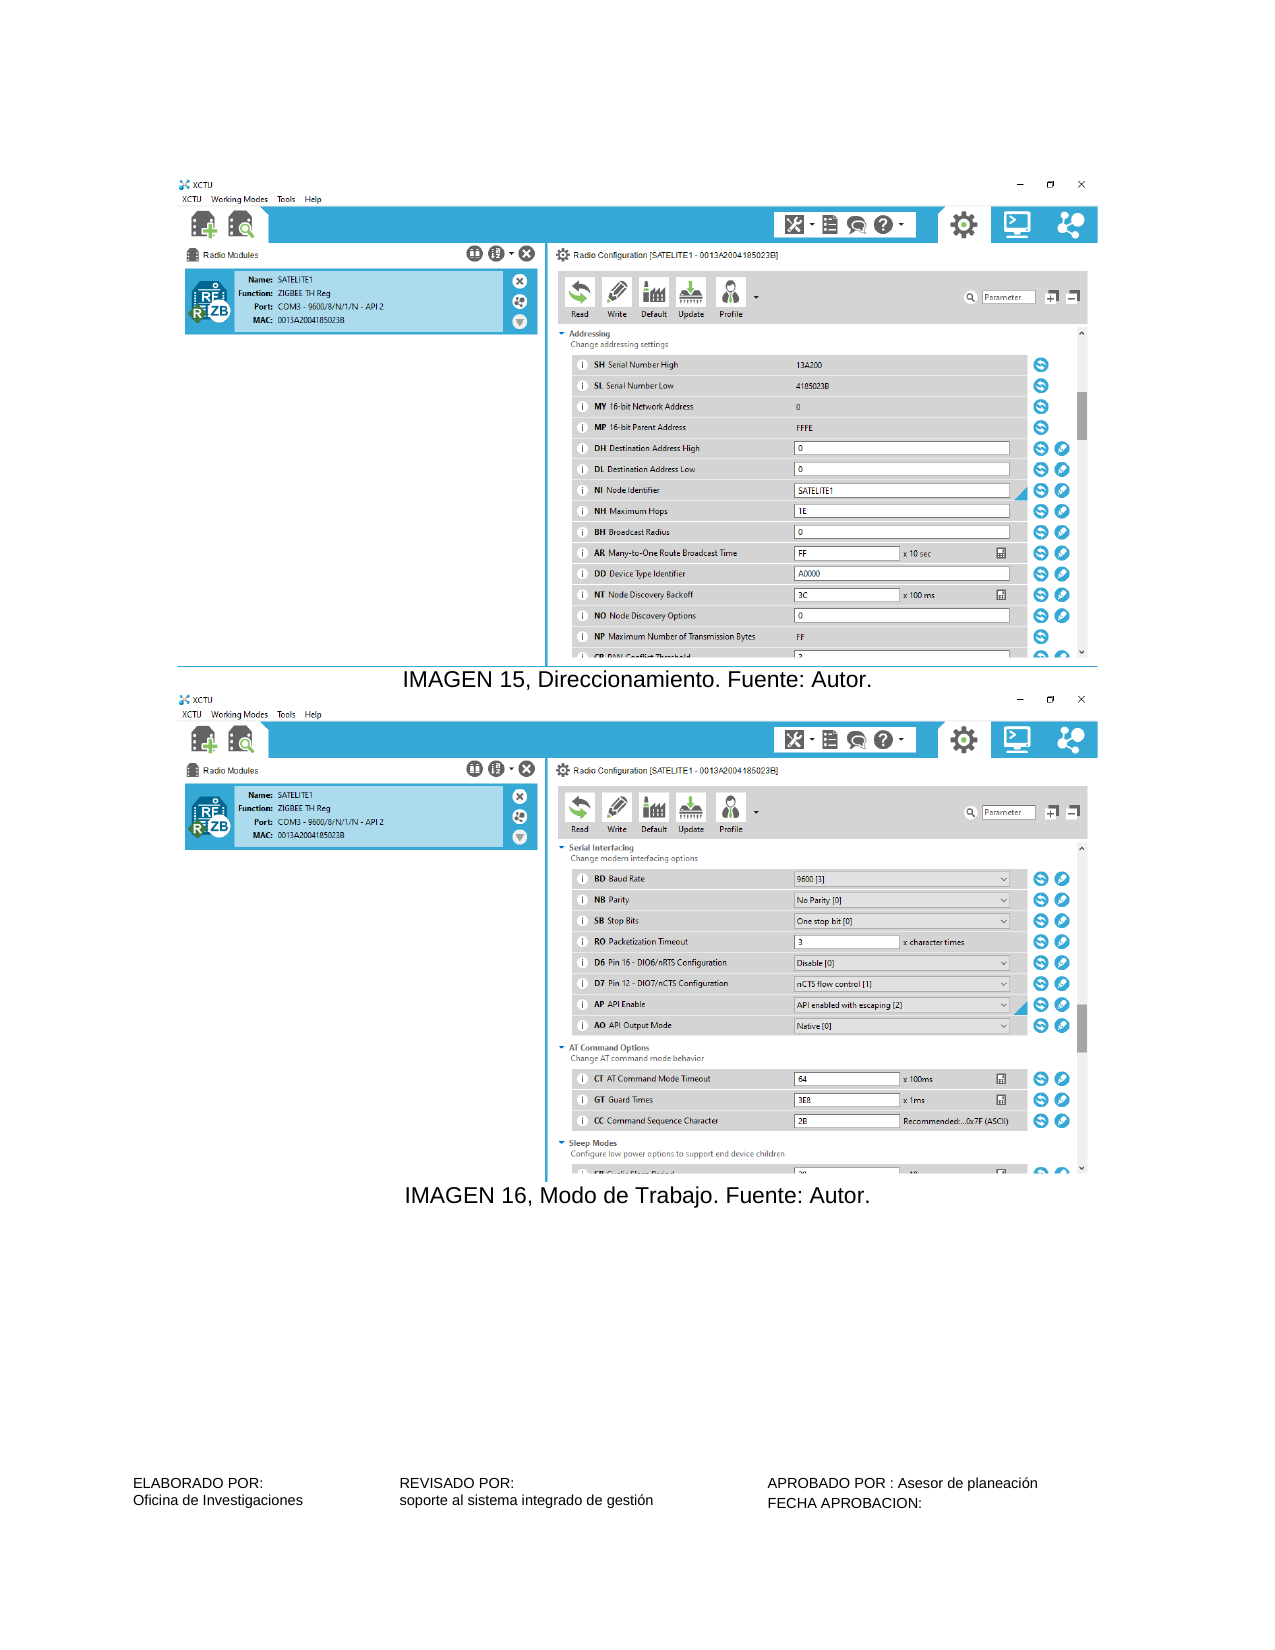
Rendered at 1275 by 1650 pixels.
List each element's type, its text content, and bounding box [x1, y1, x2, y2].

picture [177, 692, 1098, 1182]
picture [177, 177, 1098, 667]
text IMAGEN 15, Direccionamiento. Fuente: Autor. [177, 667, 1098, 692]
text IMAGEN 16, Modo de Trabajo. Fuente: Autor. [177, 1182, 1098, 1208]
